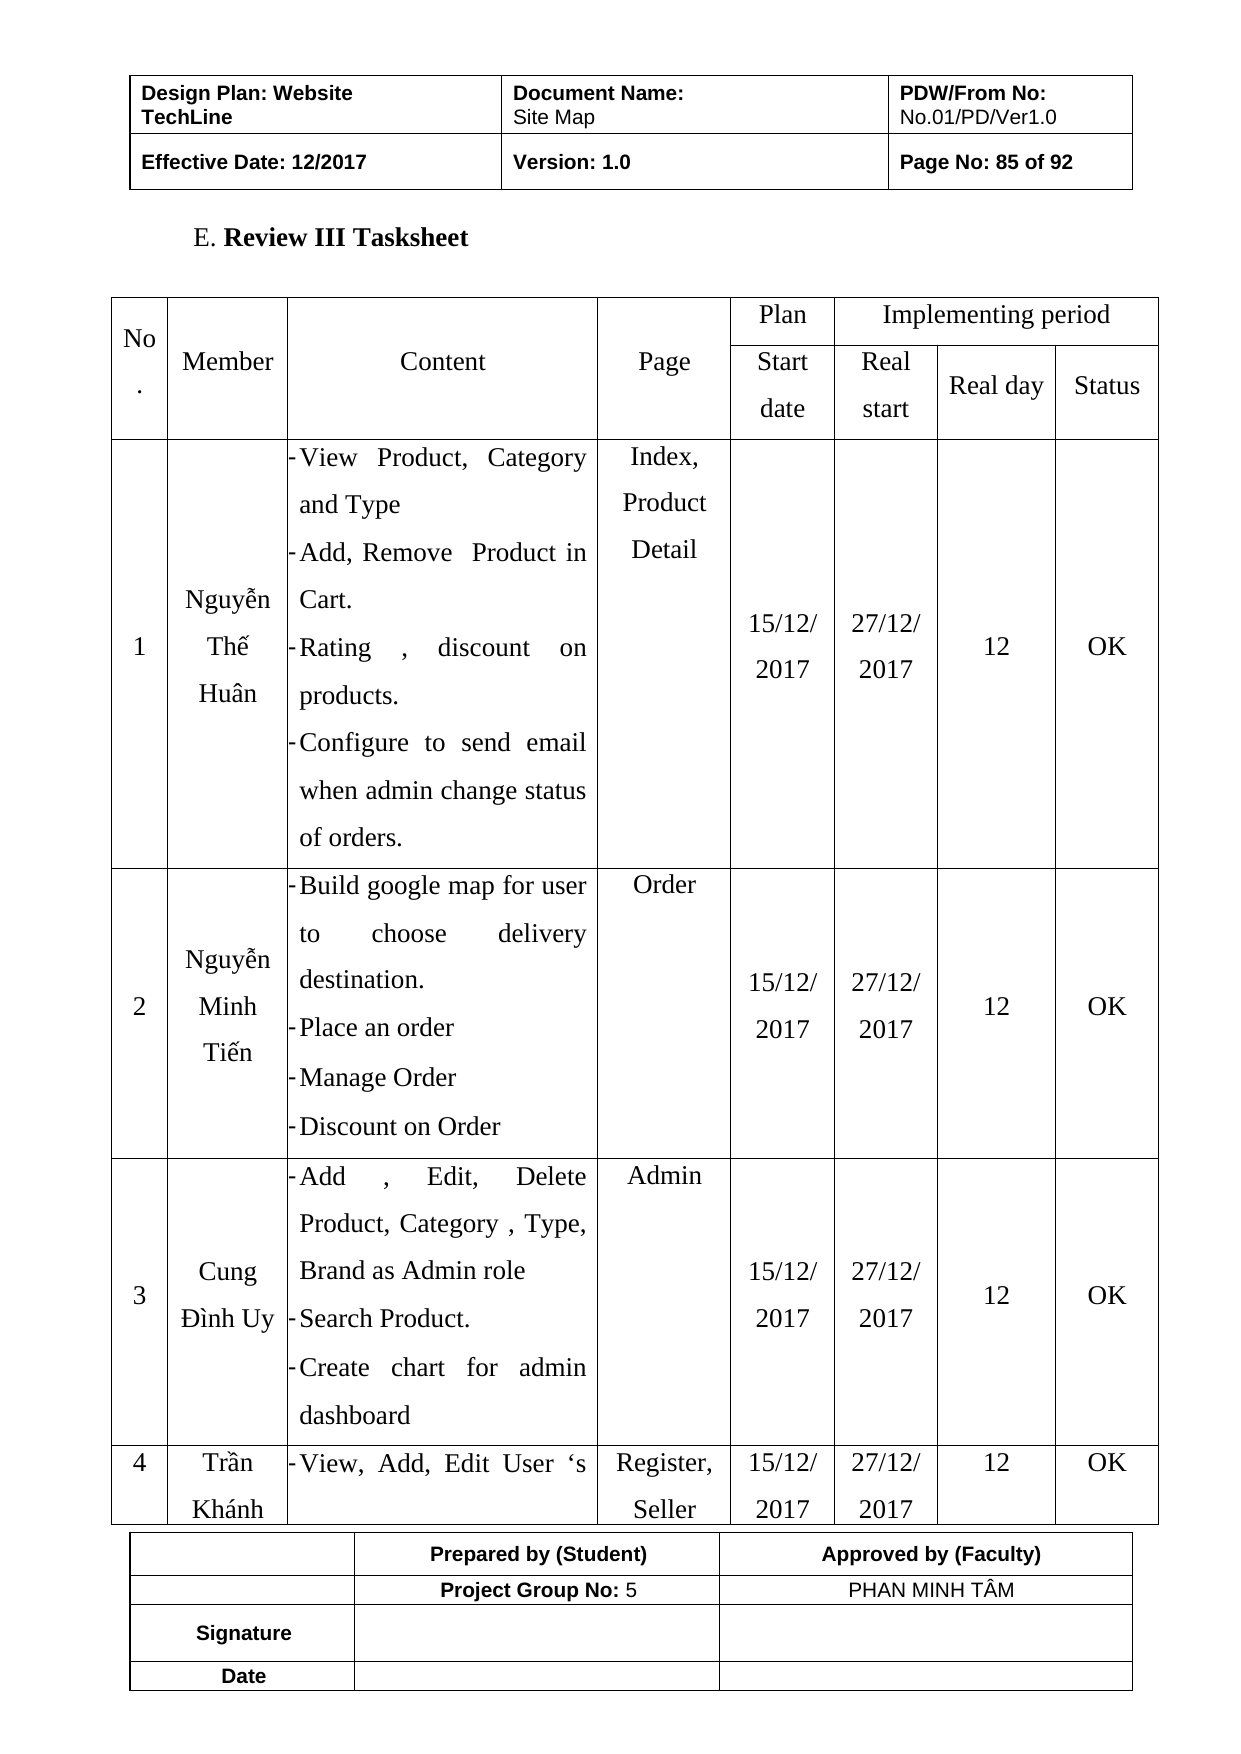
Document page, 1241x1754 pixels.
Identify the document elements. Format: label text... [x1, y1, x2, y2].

text E. Review III Tasksheet [193, 221, 1152, 252]
table_cell Nguyễn Thế Huân [168, 440, 287, 867]
table_header Page [598, 298, 730, 439]
table_cell OK [1056, 1446, 1158, 1524]
table_cell OK [1056, 440, 1158, 867]
table_cell 15/12/2017 [731, 1446, 834, 1524]
table_cell Index, Product Detail [598, 440, 730, 867]
table_header Plan [731, 298, 834, 344]
table_cell Add , Edit, Delete Product, Category , Type, Brand as Admin role Search Product. Create chart for admin dashboard [288, 1159, 597, 1445]
table_cell Cung Đình Uy [168, 1159, 287, 1445]
table_header Member [168, 298, 287, 439]
table_cell Admin [598, 1159, 730, 1445]
table_cell 27/12/2017 [835, 869, 937, 1158]
table_cell 15/12/2017 [731, 1159, 834, 1445]
table_cell 12 [938, 440, 1055, 867]
table_cell Order [598, 869, 730, 1158]
table_cell 2 [112, 869, 167, 1158]
table_cell Build google map for user to choose delivery destination. Place an order Manage Order Discount on Order [288, 869, 597, 1158]
table_cell 1 [112, 440, 167, 867]
table_cell 27/12/2017 [835, 1159, 937, 1445]
table_cell Start date [731, 346, 834, 439]
table_cell 15/12/2017 [731, 440, 834, 867]
table_cell Nguyễn Minh Tiến [168, 869, 287, 1158]
table_cell 15/12/2017 [731, 869, 834, 1158]
table_header Implementing period [835, 298, 1158, 344]
table_cell 4 [112, 1446, 167, 1524]
table_cell Register, Seller [598, 1446, 730, 1524]
table_cell Trần Khánh Vương [168, 1446, 287, 1524]
table_cell View Product, Category and Type Add, Remove Product in Cart. Rating , discount on products. Configure to send email when admin change status of orders. [288, 440, 597, 867]
table_cell 3 [112, 1159, 167, 1445]
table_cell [288, 1446, 597, 1524]
table_header Content [288, 298, 597, 439]
table_cell 27/12/2017 [835, 1446, 937, 1524]
table_cell Status [1056, 346, 1158, 439]
table_cell OK [1056, 1159, 1158, 1445]
table_cell 12 [938, 869, 1055, 1158]
table_cell 27/12/2017 [835, 440, 937, 867]
table_cell 12 [938, 1159, 1055, 1445]
table_cell 12 [938, 1446, 1055, 1524]
table_cell OK [1056, 869, 1158, 1158]
table_cell Real day [938, 346, 1055, 439]
table_cell Real start [835, 346, 937, 439]
table_header No. [112, 298, 167, 439]
